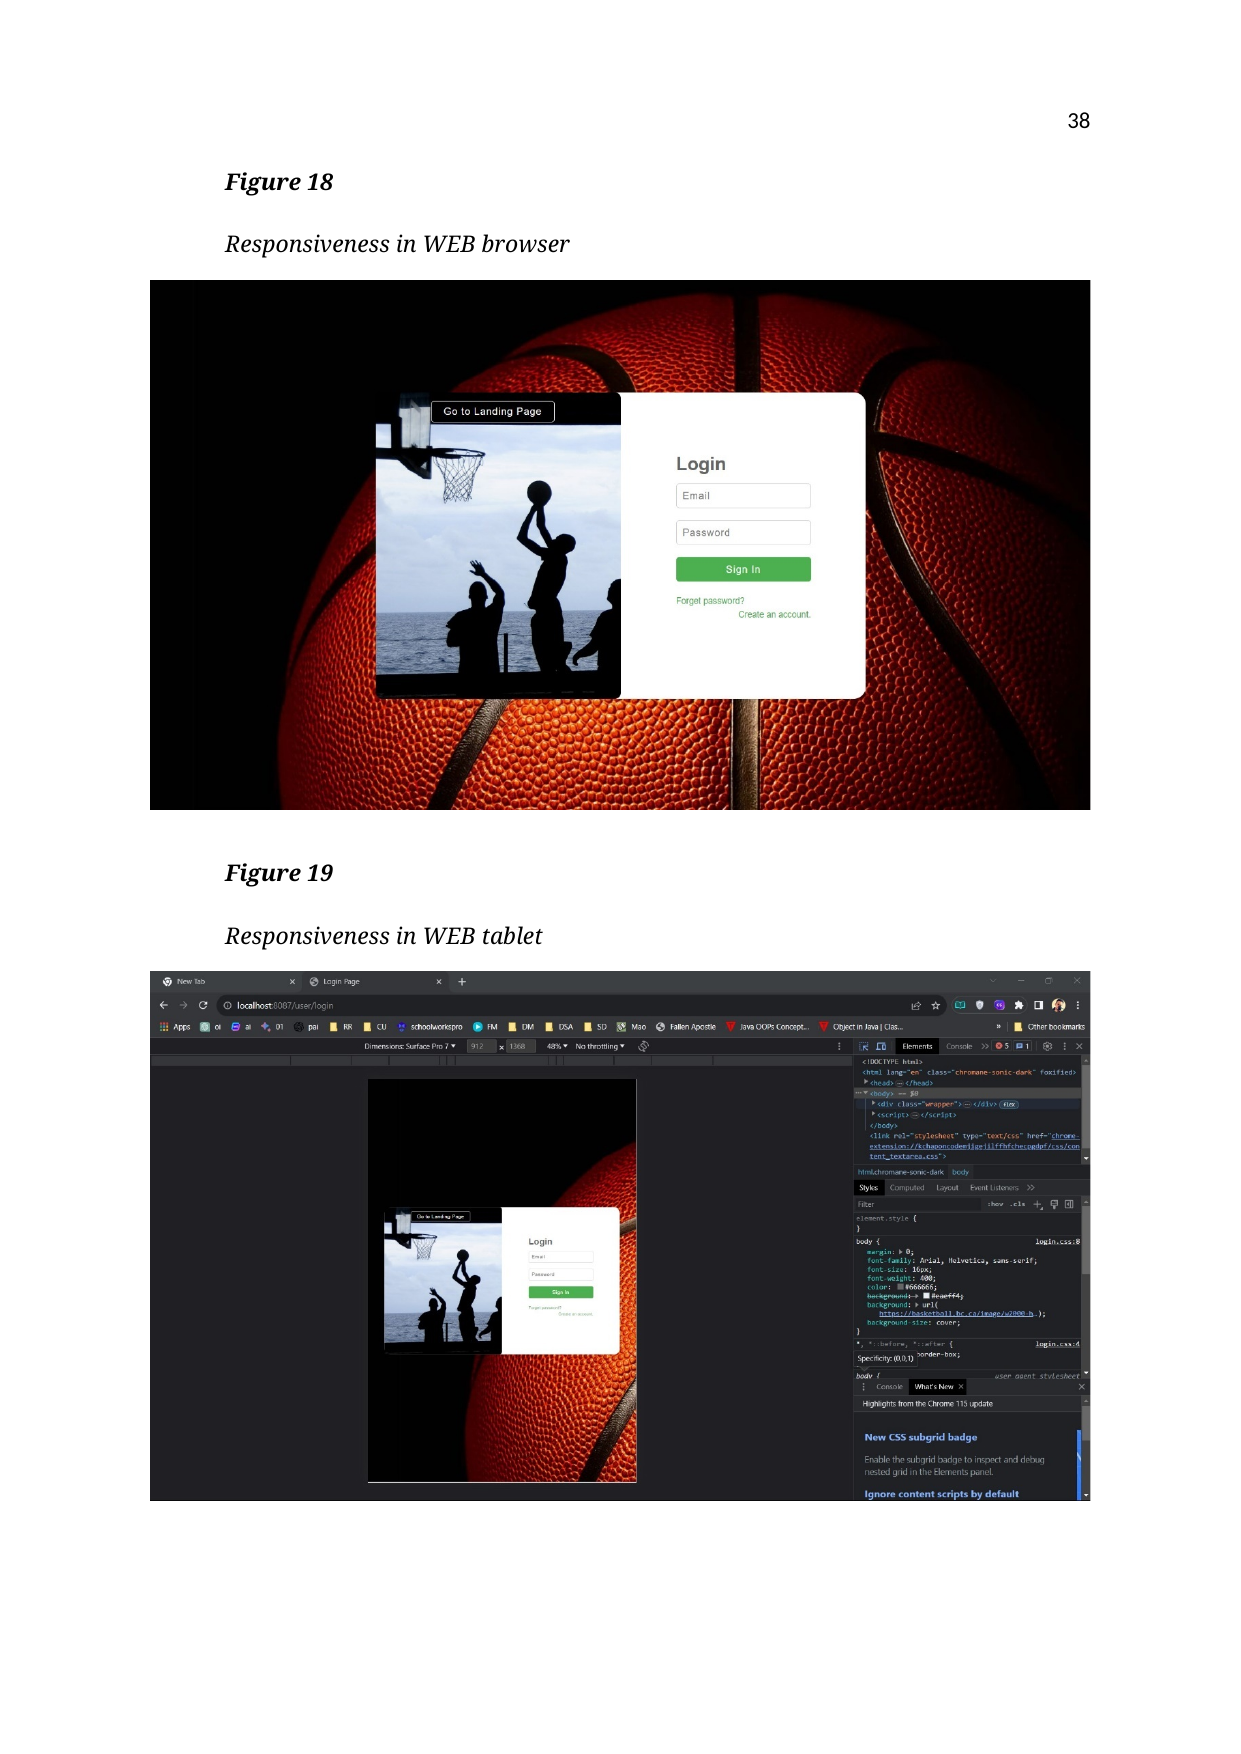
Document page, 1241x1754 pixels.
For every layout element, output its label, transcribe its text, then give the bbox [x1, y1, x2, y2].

picture [150, 280, 1091, 810]
text Responsiveness in WEB tablet [225, 919, 1090, 951]
text Responsiveness in WEB browser [225, 228, 1090, 259]
subtitle Figure 18 [150, 166, 1090, 197]
picture [150, 971, 1091, 1501]
subtitle Figure 19 [150, 857, 1090, 888]
